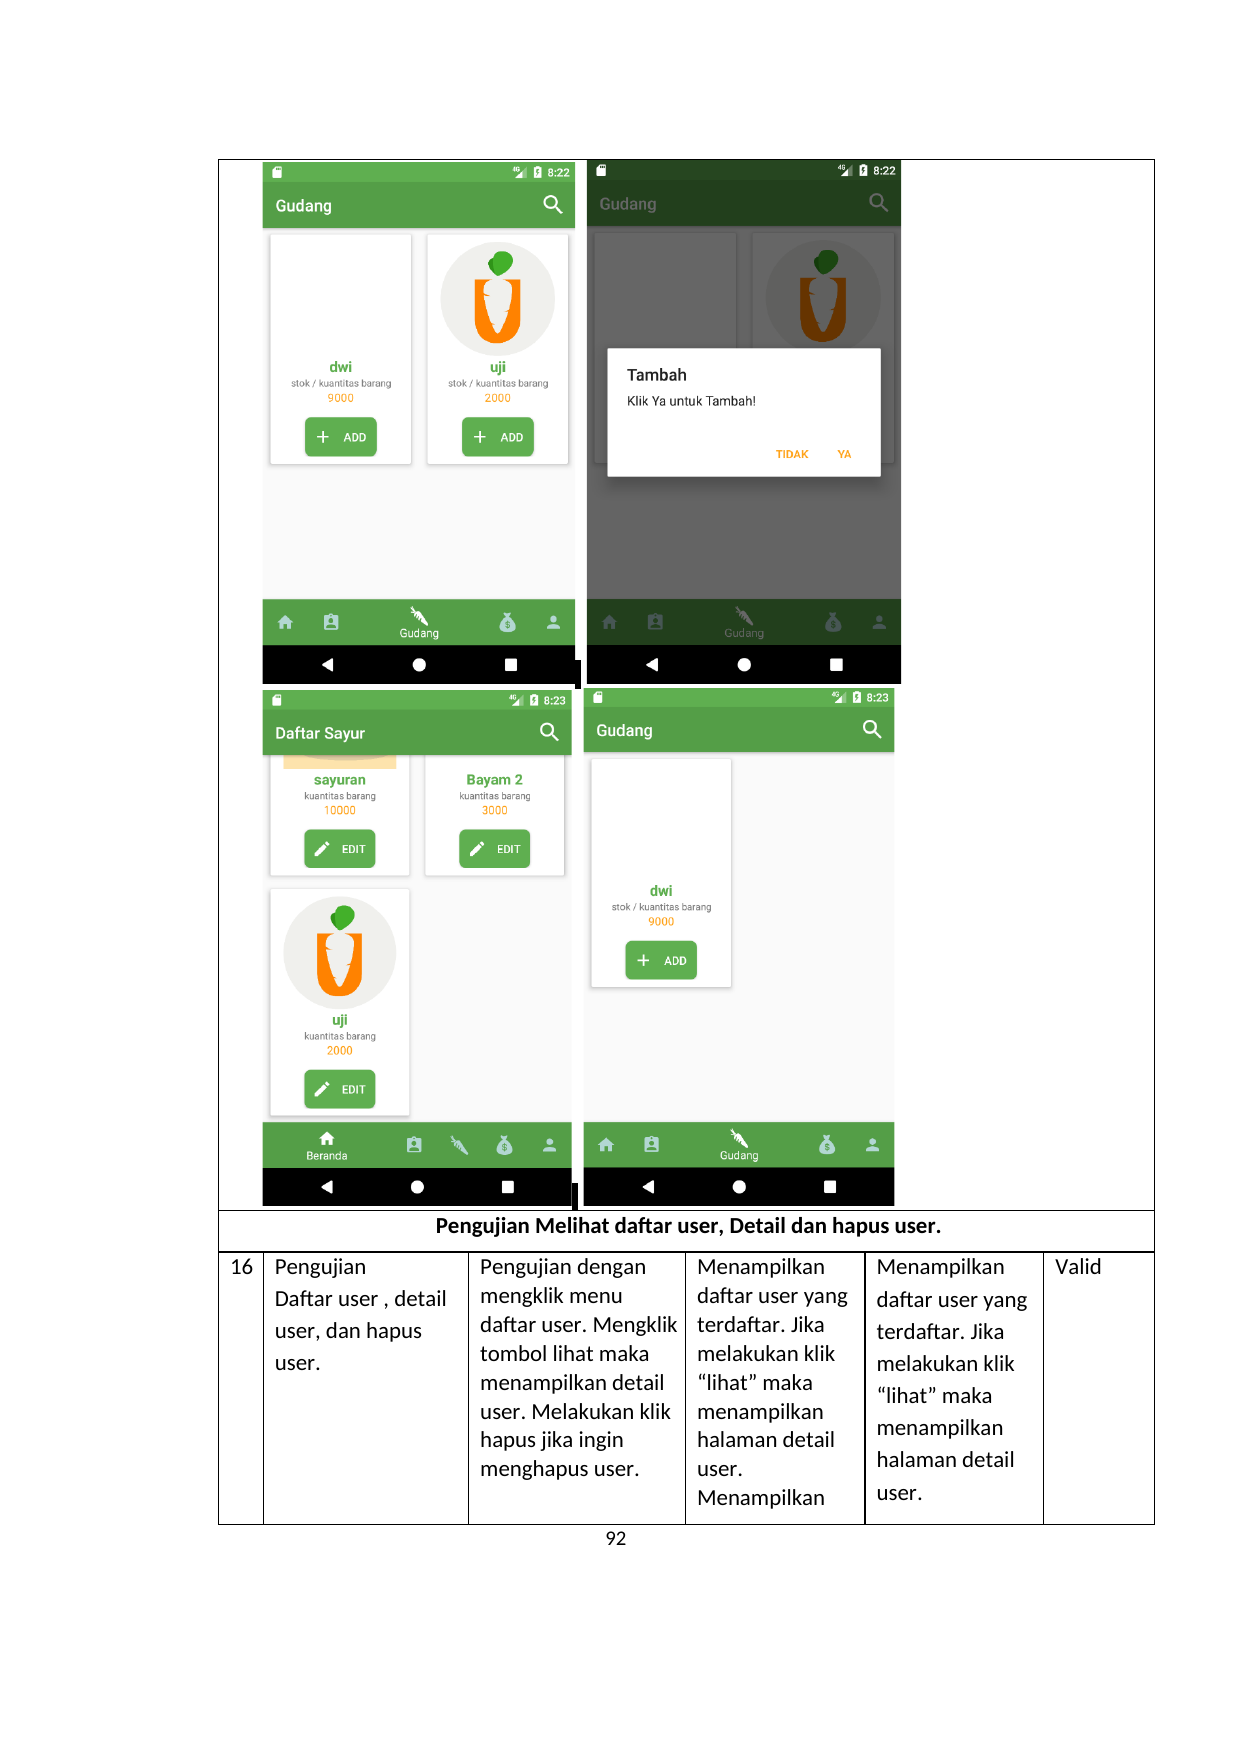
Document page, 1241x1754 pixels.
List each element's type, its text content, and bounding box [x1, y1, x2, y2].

table_cell [219, 160, 1154, 1210]
picture [262, 162, 575, 684]
table_cell Valid [1044, 1253, 1154, 1524]
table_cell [264, 1253, 468, 1524]
table_cell Pengujian Melihat daftar user, Detail dan hapus user. [219, 1211, 1154, 1251]
table_cell 16 [219, 1253, 263, 1524]
picture [586, 160, 902, 684]
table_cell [686, 1253, 864, 1524]
picture [583, 688, 895, 1206]
picture [262, 690, 572, 1206]
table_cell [469, 1253, 685, 1524]
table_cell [866, 1253, 1043, 1524]
